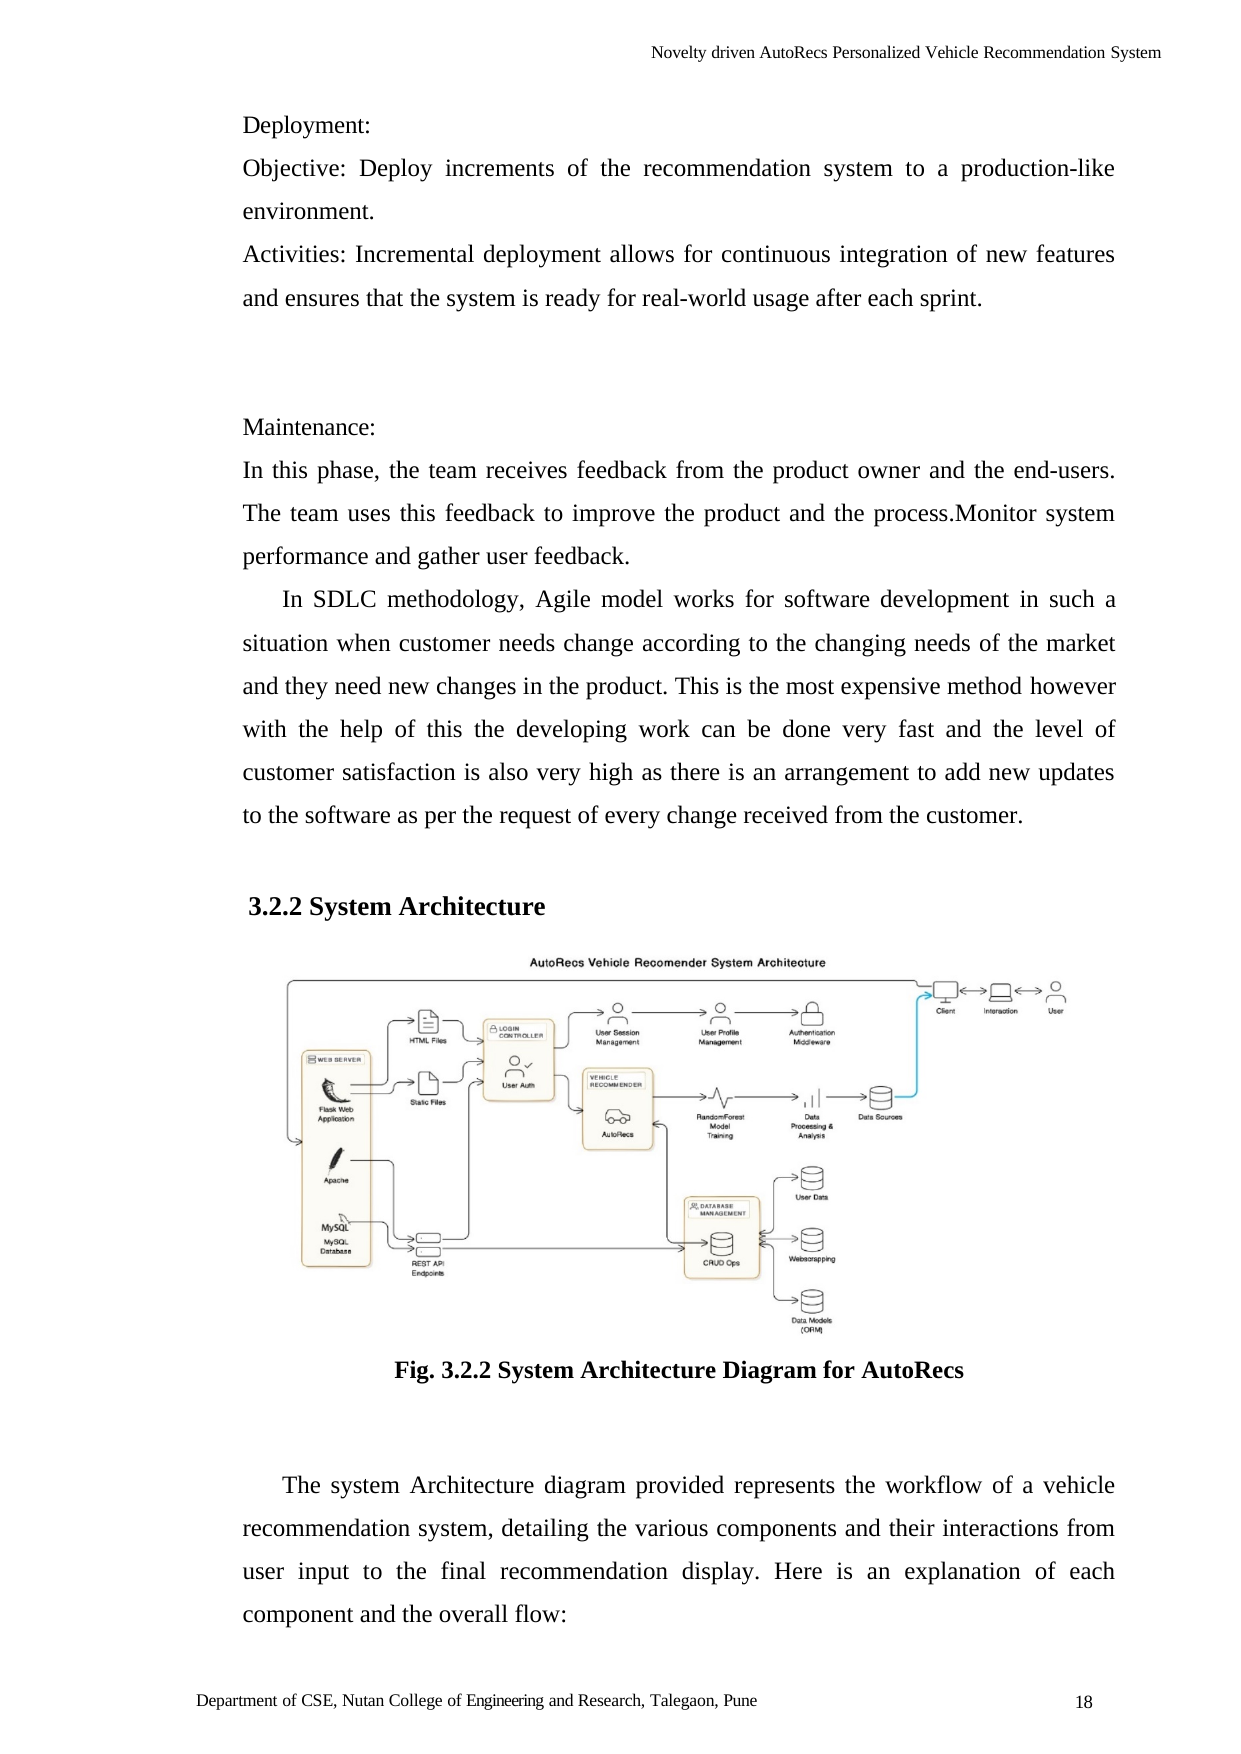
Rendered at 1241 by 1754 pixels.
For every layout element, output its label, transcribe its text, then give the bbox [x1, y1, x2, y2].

text Maintenance: [242, 412, 1116, 441]
text Activities: Incremental deployment allows for continuous integration of new features and ensures that the system is ready for real-world usage after each sprint. [242, 239, 1116, 311]
text Objective: Deploy increments of the recommendation system to a production-like environment. [242, 153, 1116, 225]
text The system Architecture diagram provided represents the workflow of a vehicle recommendation system, detailing the various components and their interactions from user input to the final recommendation display. Here is an explanation of each component and the overall flow: [242, 1470, 1116, 1628]
text Deployment: [242, 110, 1116, 139]
text In SDLC methodology, Agile model works for software development in such a situation when customer needs change according to the changing needs of the market and they need new changes in the product. This is the most expensive method however with the help of this the developing work can be done very fast and the level of customer satisfaction is also very high as there is an arrangement to add new updates to the software as per the request of every change received from the customer. [242, 584, 1116, 829]
text Fig. 3.2.2 System Architecture Diagram for AutoRecs [207, 1355, 1152, 1384]
picture [277, 950, 1088, 1356]
text 3.2.2 System Architecture [248, 890, 1116, 921]
text In this phase, the team receives feedback from the product owner and the end-users. The team uses this feedback to improve the product and the process.Monitor system performance and gather user feedback. [242, 455, 1116, 570]
